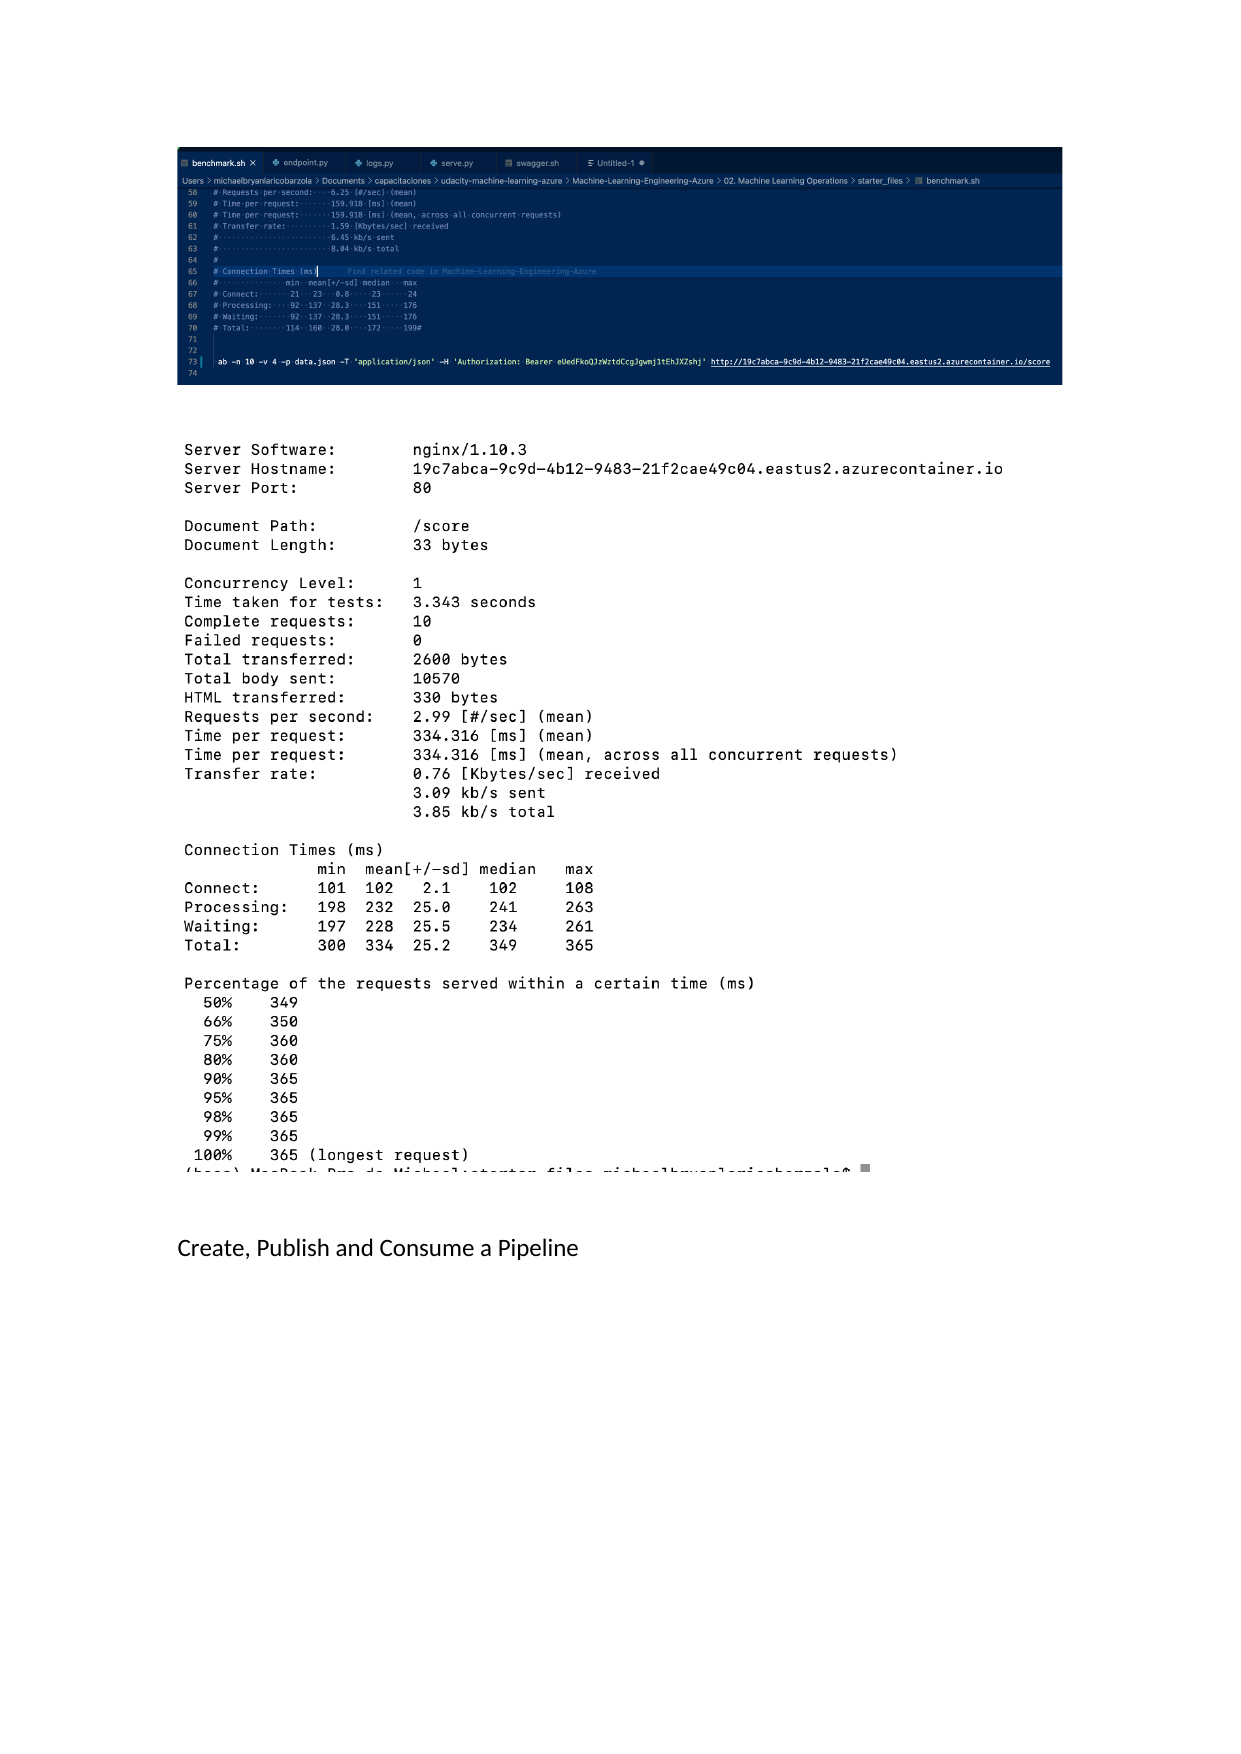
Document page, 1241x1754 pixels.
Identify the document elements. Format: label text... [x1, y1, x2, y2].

text Create, Publish and Consume a Pipeline [177, 1232, 1063, 1263]
picture [177, 415, 1063, 1172]
picture [177, 147, 1063, 385]
